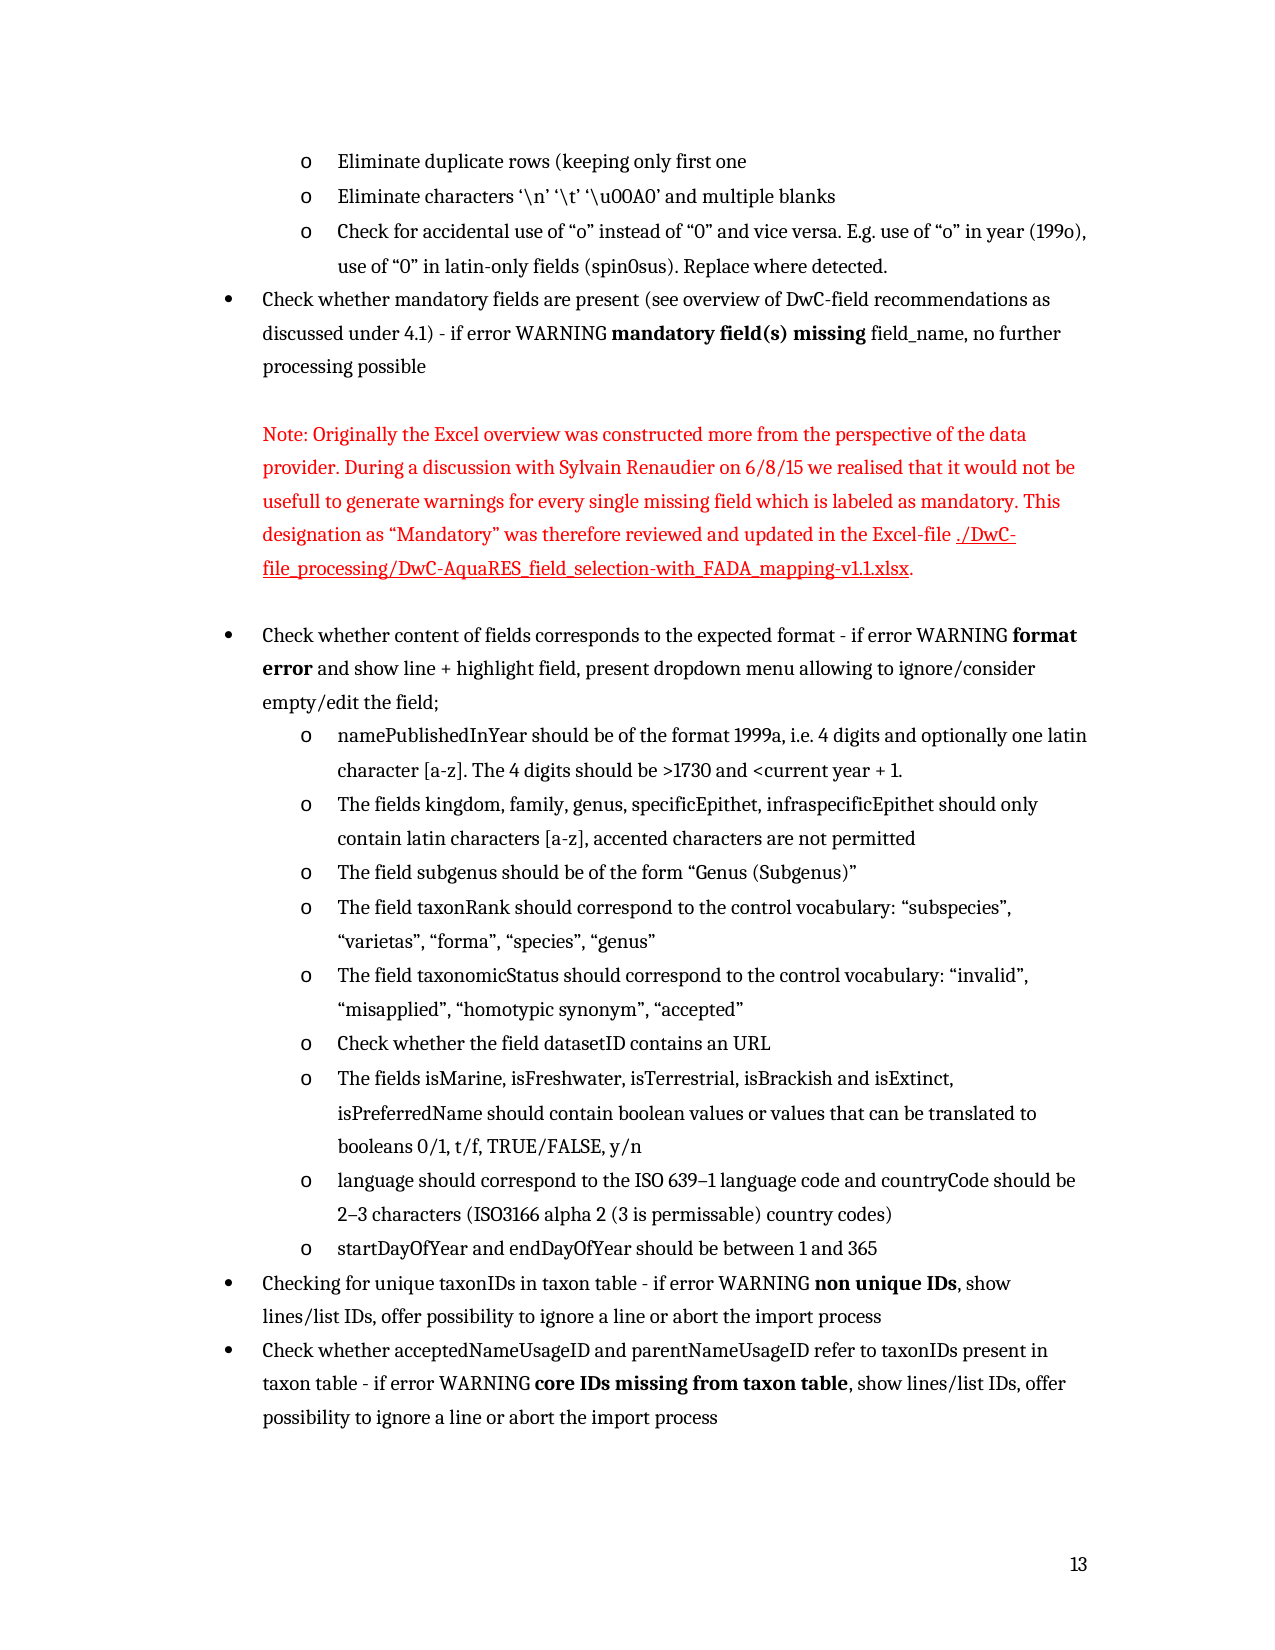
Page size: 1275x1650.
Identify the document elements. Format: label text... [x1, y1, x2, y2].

list The field subgenus should be of the form “Genus (Subgenus)” [300, 860, 1087, 885]
list Check whether the field datasetID contains an URL [300, 1032, 1087, 1057]
list The field taxonomicStatus should correspond to the control vocabulary: “invalid”, “misapplied”, “homotypic synonym”, “accepted” [300, 963, 1087, 1022]
list language should correspond to the ISO 639–1 language code and countryCode should be 2–3 characters (ISO3166 alpha 2 (3 is permissable) country codes) [300, 1168, 1087, 1227]
list Eliminate duplicate rows (keeping only first one [300, 150, 1087, 175]
list Checking for unique taxonIDs in taxon table - if error WARNING non unique IDs, show lines/list IDs, offer possibility to ignore a line or abort the import process [225, 1271, 1087, 1329]
list Check whether mandatory fields are present (see overview of DwC-field recommendations as discussed under 4.1) - if error WARNING mandatory field(s) missing field_name, no further processing possible [225, 288, 1087, 379]
list Check whether content of fields corresponds to the expected format - if error WARNING format error and show line + highlight field, present dropdown menu allowing to ignore/consider empty/edit the field; [225, 623, 1087, 714]
list Eliminate characters ‘\n’ ‘\t’ ‘\u00A0’ and multiple blanks [300, 185, 1087, 210]
list startDayOfYear and endDayOfYear should be between 1 and 365 [300, 1236, 1087, 1261]
text Note: Originally the Excel overview was constructed more from the perspective of the data provider. During a discussion with Sylvain Renaudier on 6/8/15 we realised that it would not be usefull to generate warnings for every single missing field which is labeled as mandatory. This designation as “Mandatory” was therefore reviewed and updated in the Excel-file ./DwC-file_processing/DwC-AquaRES_field_selection-with_FADA_mapping-v1.1.xlsx. [262, 422, 1087, 580]
list namePublishedInYear should be of the format 1999a, i.e. 4 digits and optionally one latin character [a-z]. The 4 digits should be >1730 and <current year + 1. [300, 724, 1087, 783]
list The field taxonRank should correspond to the control vocabulary: “subspecies”, “varietas”, “forma”, “species”, “genus” [300, 895, 1087, 954]
list The fields kingdom, family, genus, specificEpithet, infraspecificEpithet should only contain latin characters [a-z], accented characters are not permitted [300, 792, 1087, 851]
list Check for accidental use of “o” instead of “0” and vice versa. E.g. use of “o” in year (199o), use of “0” in latin-only fields (spin0sus). Replace where detected. [300, 220, 1087, 278]
list The fields isMarine, isFreshwater, isTerrestrial, isBrackish and isExtinct, isPreferredName should contain boolean values or values that can be translated to booleans 0/1, t/f, TRUE/FALSE, y/n [300, 1067, 1087, 1159]
list Check whether acceptedNameUsageID and parentNameUsageID refer to taxonIDs present in taxon table - if error WARNING core IDs missing from taxon table, show lines/list IDs, offer possibility to ignore a line or abort the import process [225, 1338, 1087, 1429]
